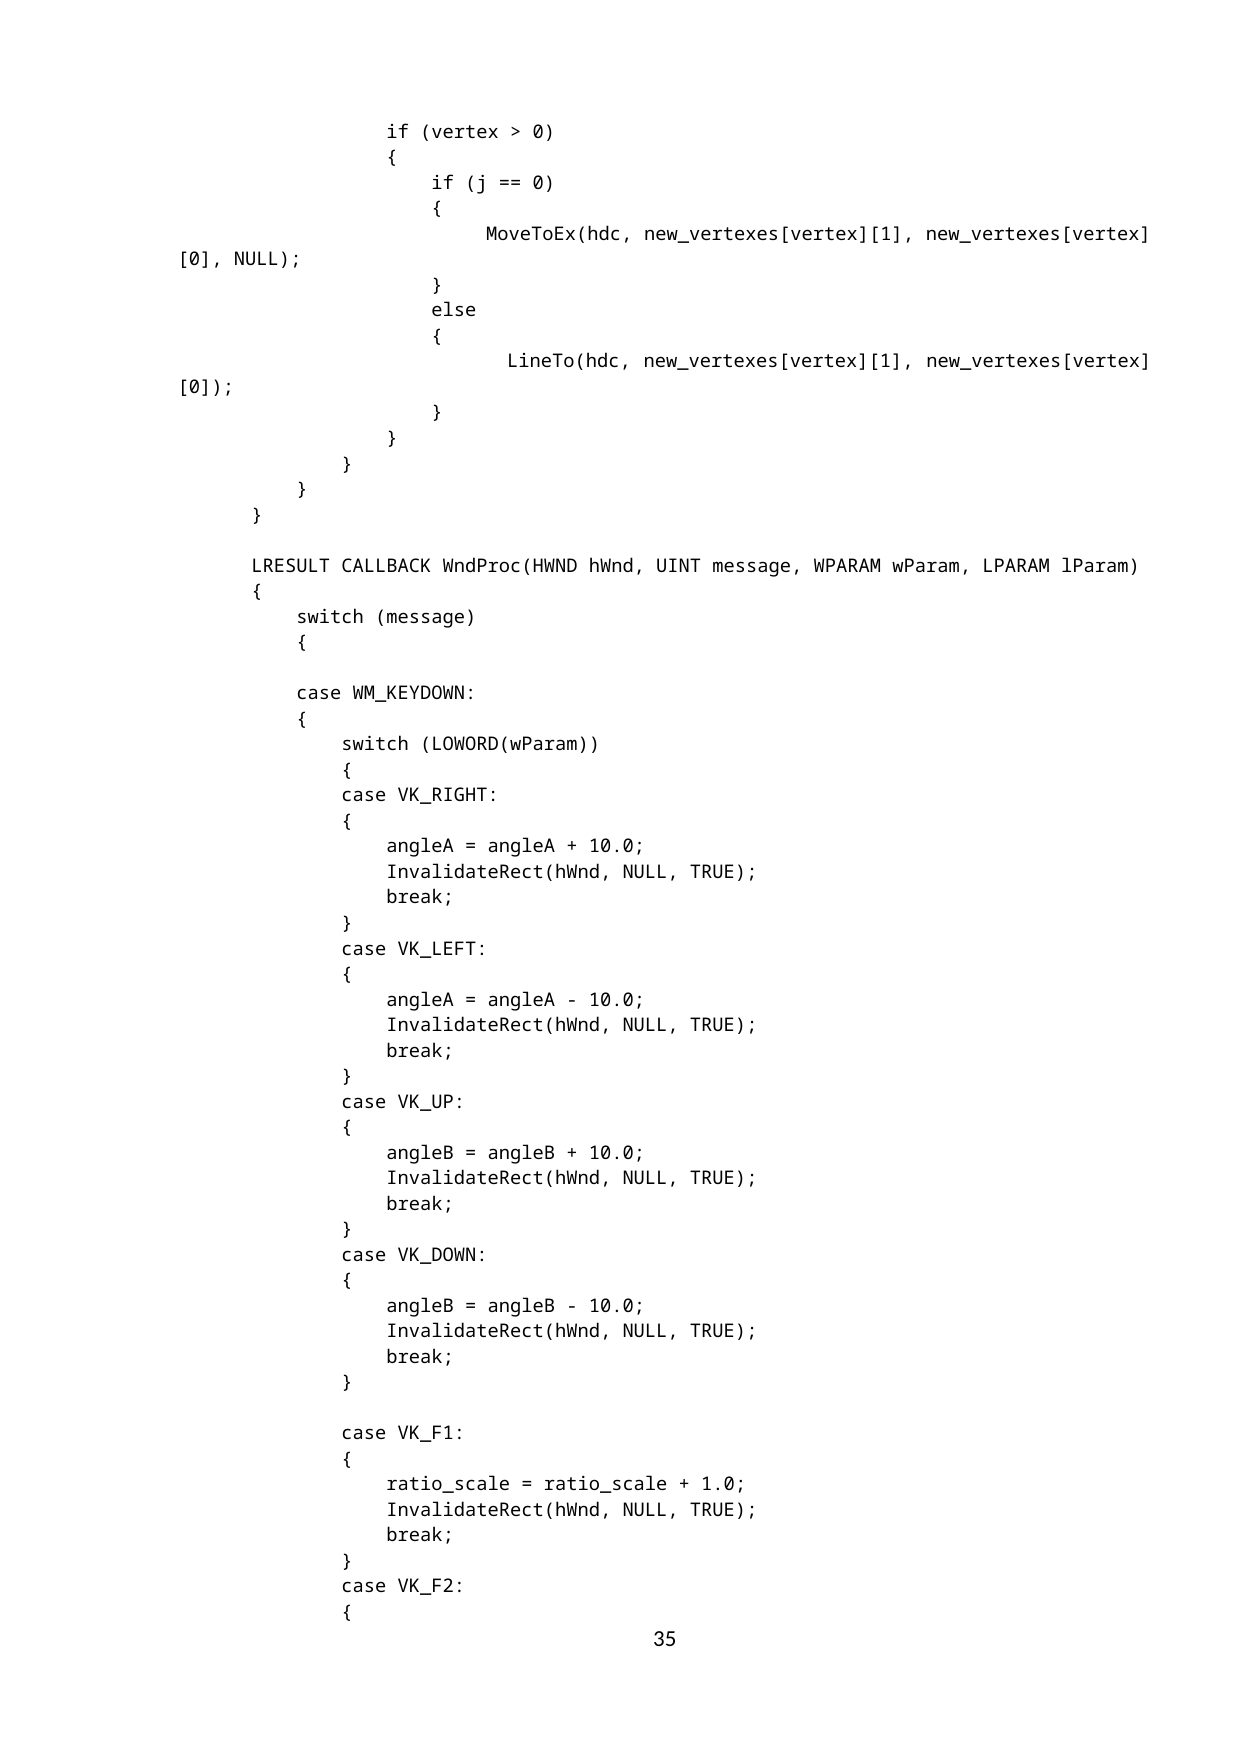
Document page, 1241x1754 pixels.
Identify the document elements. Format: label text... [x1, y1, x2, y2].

text case VK_DOWN: [177, 1241, 1152, 1267]
text } [177, 1547, 1152, 1573]
text angleA = angleA - 10.0; [177, 986, 1152, 1011]
text } [177, 399, 1152, 424]
text InvalidateRect(hWnd, NULL, TRUE); [177, 1011, 1152, 1037]
text case VK_UP: [177, 1088, 1152, 1113]
text } [177, 271, 1152, 297]
text break; [177, 1190, 1152, 1216]
text { [177, 1445, 1152, 1471]
text } [177, 501, 1152, 526]
text angleA = angleA + 10.0; [177, 833, 1152, 858]
text else [177, 297, 1152, 322]
text ratio_scale = ratio_scale + 1.0; [177, 1471, 1152, 1496]
text LineTo(hdc, new_vertexes[vertex][1], new_vertexes[vertex][0]); [177, 348, 1152, 399]
text { [177, 195, 1152, 220]
text { [177, 756, 1152, 782]
text { [177, 322, 1152, 348]
text InvalidateRect(hWnd, NULL, TRUE); [177, 858, 1152, 884]
text } [177, 424, 1152, 450]
text LRESULT CALLBACK WndProc(HWND hWnd, UINT message, WPARAM wParam, LPARAM lParam) [177, 552, 1152, 577]
text case VK_F2: [177, 1573, 1152, 1598]
text } [177, 1062, 1152, 1088]
text { [177, 628, 1152, 654]
text case VK_RIGHT: [177, 782, 1152, 807]
text { [177, 144, 1152, 169]
text break; [177, 1037, 1152, 1062]
text switch (message) [177, 603, 1152, 628]
text angleB = angleB - 10.0; [177, 1292, 1152, 1318]
text MoveToEx(hdc, new_vertexes[vertex][1], new_vertexes[vertex][0], NULL); [177, 220, 1152, 271]
text switch (LOWORD(wParam)) [177, 731, 1152, 756]
text break; [177, 884, 1152, 909]
text } [177, 475, 1152, 501]
text { [177, 1267, 1152, 1292]
text } [177, 909, 1152, 935]
text break; [177, 1343, 1152, 1369]
text { [177, 577, 1152, 603]
text { [177, 1113, 1152, 1139]
text case WM_KEYDOWN: [177, 679, 1152, 705]
text case VK_F1: [177, 1420, 1152, 1445]
text case VK_LEFT: [177, 935, 1152, 960]
text break; [177, 1522, 1152, 1547]
text InvalidateRect(hWnd, NULL, TRUE); [177, 1164, 1152, 1190]
text } [177, 450, 1152, 475]
text { [177, 705, 1152, 731]
text { [177, 807, 1152, 833]
text { [177, 960, 1152, 986]
text } [177, 1216, 1152, 1241]
text InvalidateRect(hWnd, NULL, TRUE); [177, 1318, 1152, 1343]
text InvalidateRect(hWnd, NULL, TRUE); [177, 1496, 1152, 1522]
text } [177, 1369, 1152, 1394]
text angleB = angleB + 10.0; [177, 1139, 1152, 1164]
text if (j == 0) [177, 169, 1152, 195]
text if (vertex > 0) [177, 118, 1152, 144]
text { [177, 1598, 1152, 1624]
